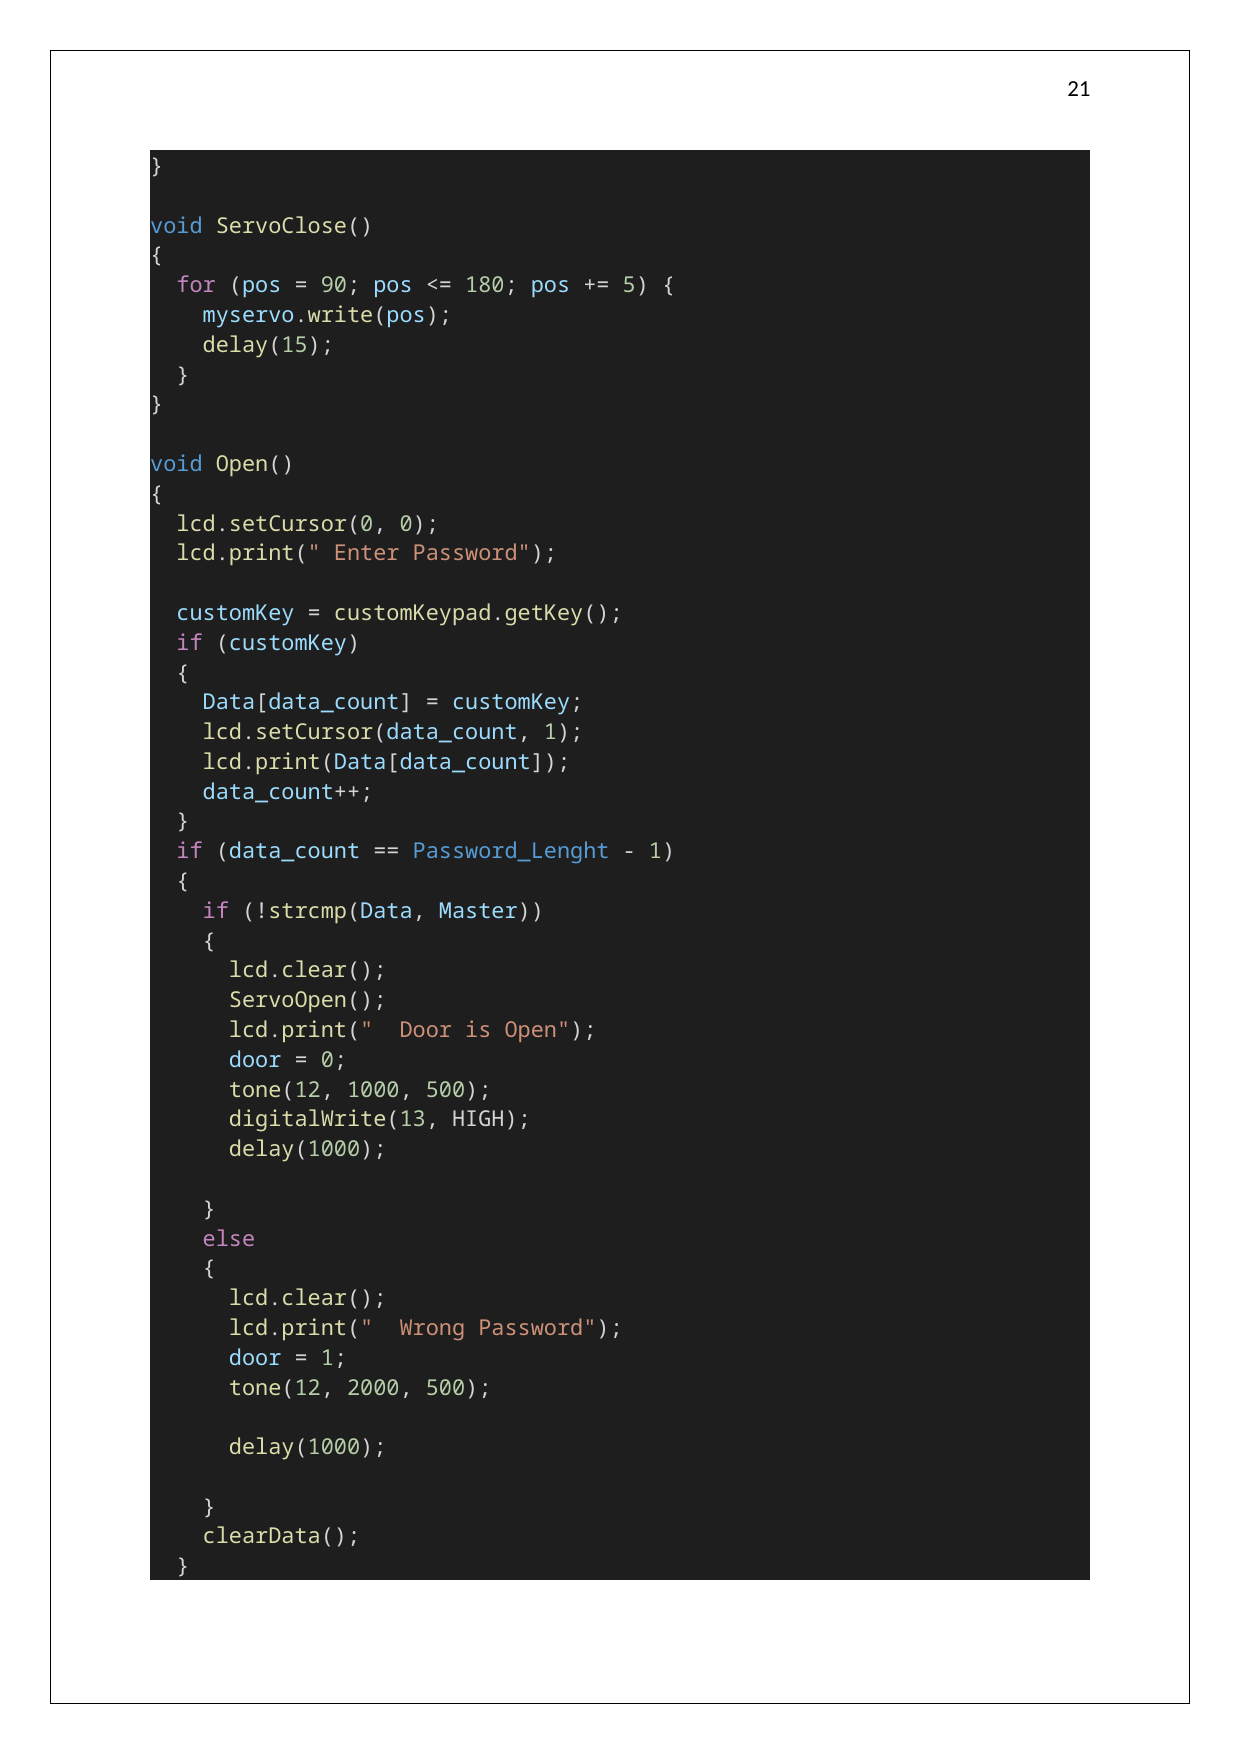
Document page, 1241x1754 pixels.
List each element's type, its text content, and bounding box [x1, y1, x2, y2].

text { [150, 865, 1090, 895]
text lcd.print(" Door is Open"); [150, 1014, 1090, 1044]
text } [150, 1193, 1090, 1222]
text } [150, 150, 1090, 180]
text lcd.print(" Wrong Password"); [150, 1312, 1090, 1342]
text if (customKey) [150, 627, 1090, 656]
text delay(1000); [150, 1431, 1090, 1461]
text } [150, 358, 1090, 388]
text digitalWrite(13, HIGH); [150, 1103, 1090, 1133]
text void Open() [150, 448, 1090, 478]
text lcd.clear(); [150, 954, 1090, 984]
text lcd.setCursor(data_count, 1); [150, 716, 1090, 746]
text { [150, 656, 1090, 686]
text door = 0; [150, 1044, 1090, 1073]
text } [150, 1491, 1090, 1520]
text Data[data_count] = customKey; [150, 686, 1090, 716]
text ServoOpen(); [150, 984, 1090, 1014]
text } [150, 388, 1090, 418]
text delay(15); [150, 329, 1090, 358]
text { [150, 478, 1090, 507]
text tone(12, 2000, 500); [150, 1371, 1090, 1401]
text { [150, 924, 1090, 954]
text lcd.setCursor(0, 0); [150, 507, 1090, 537]
text door = 1; [150, 1342, 1090, 1371]
text clearData(); [150, 1520, 1090, 1550]
text tone(12, 1000, 500); [150, 1073, 1090, 1103]
text for (pos = 90; pos <= 180; pos += 5) { [150, 269, 1090, 299]
text myservo.write(pos); [150, 299, 1090, 329]
text { [150, 1252, 1090, 1282]
text customKey = customKeypad.getKey(); [150, 597, 1090, 627]
text data_count++; [150, 776, 1090, 805]
text void ServoClose() [150, 209, 1090, 239]
text } [150, 805, 1090, 835]
text if (data_count == Password_Lenght - 1) [150, 835, 1090, 865]
text if (!strcmp(Data, Master)) [150, 895, 1090, 924]
text lcd.print(Data[data_count]); [150, 746, 1090, 776]
text lcd.print(" Enter Password"); [150, 537, 1090, 567]
text delay(1000); [150, 1133, 1090, 1163]
text { [150, 239, 1090, 269]
text lcd.clear(); [150, 1282, 1090, 1312]
text else [150, 1222, 1090, 1252]
text } [150, 1550, 1090, 1580]
